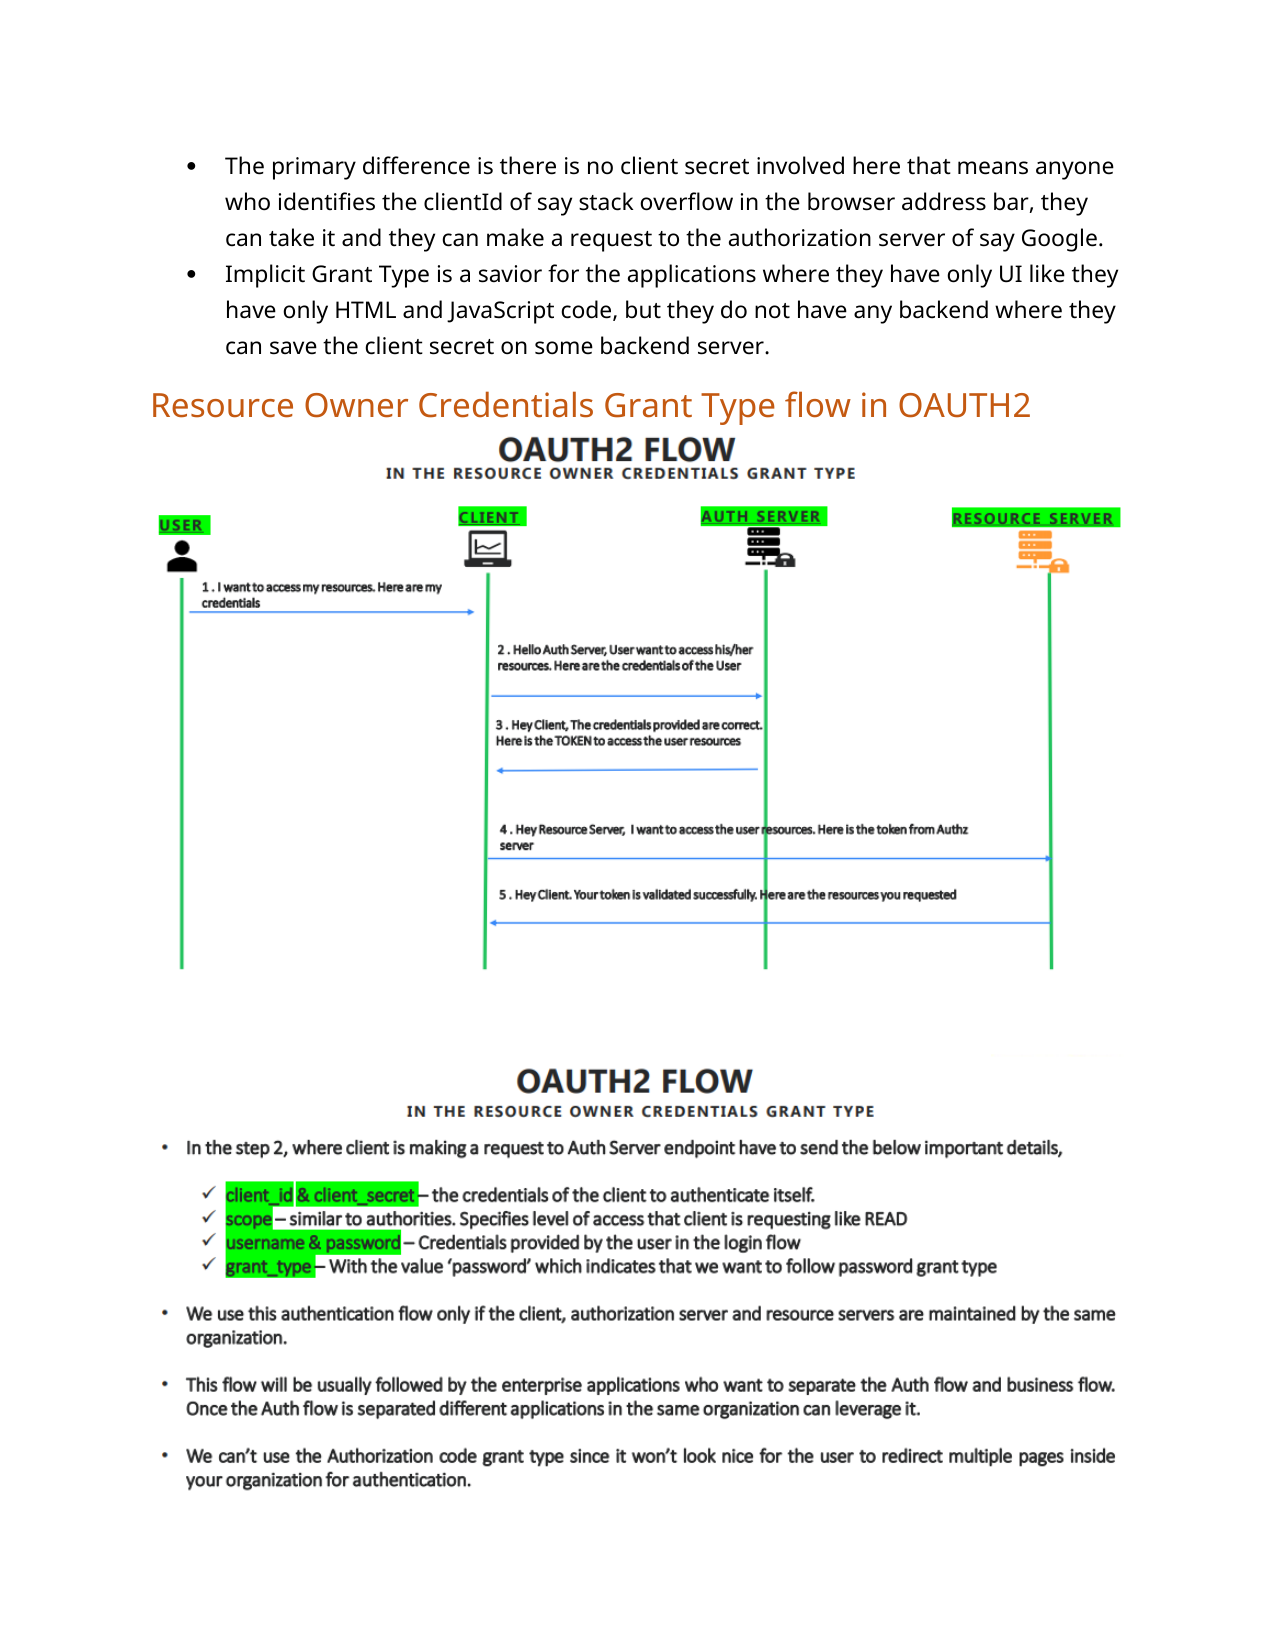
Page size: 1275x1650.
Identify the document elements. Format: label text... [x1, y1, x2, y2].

list The primary difference is there is no client secret involved here that means anyone who identifies the clientId of say stack overflow in the browser address bar, they can take it and they can make a request to the authorization server of say Google. [187, 150, 1125, 253]
list Implicit Grant Type is a savior for the applications where they have only UI like they have only HTML and JavaScript code, but they do not have any backend where they can save the client secret on some backend server. [187, 258, 1125, 361]
picture [150, 1050, 1125, 1497]
subtitle Resource Owner Credentials Grant Type flow in OAUTH2 [150, 382, 1125, 427]
picture [150, 427, 1125, 977]
